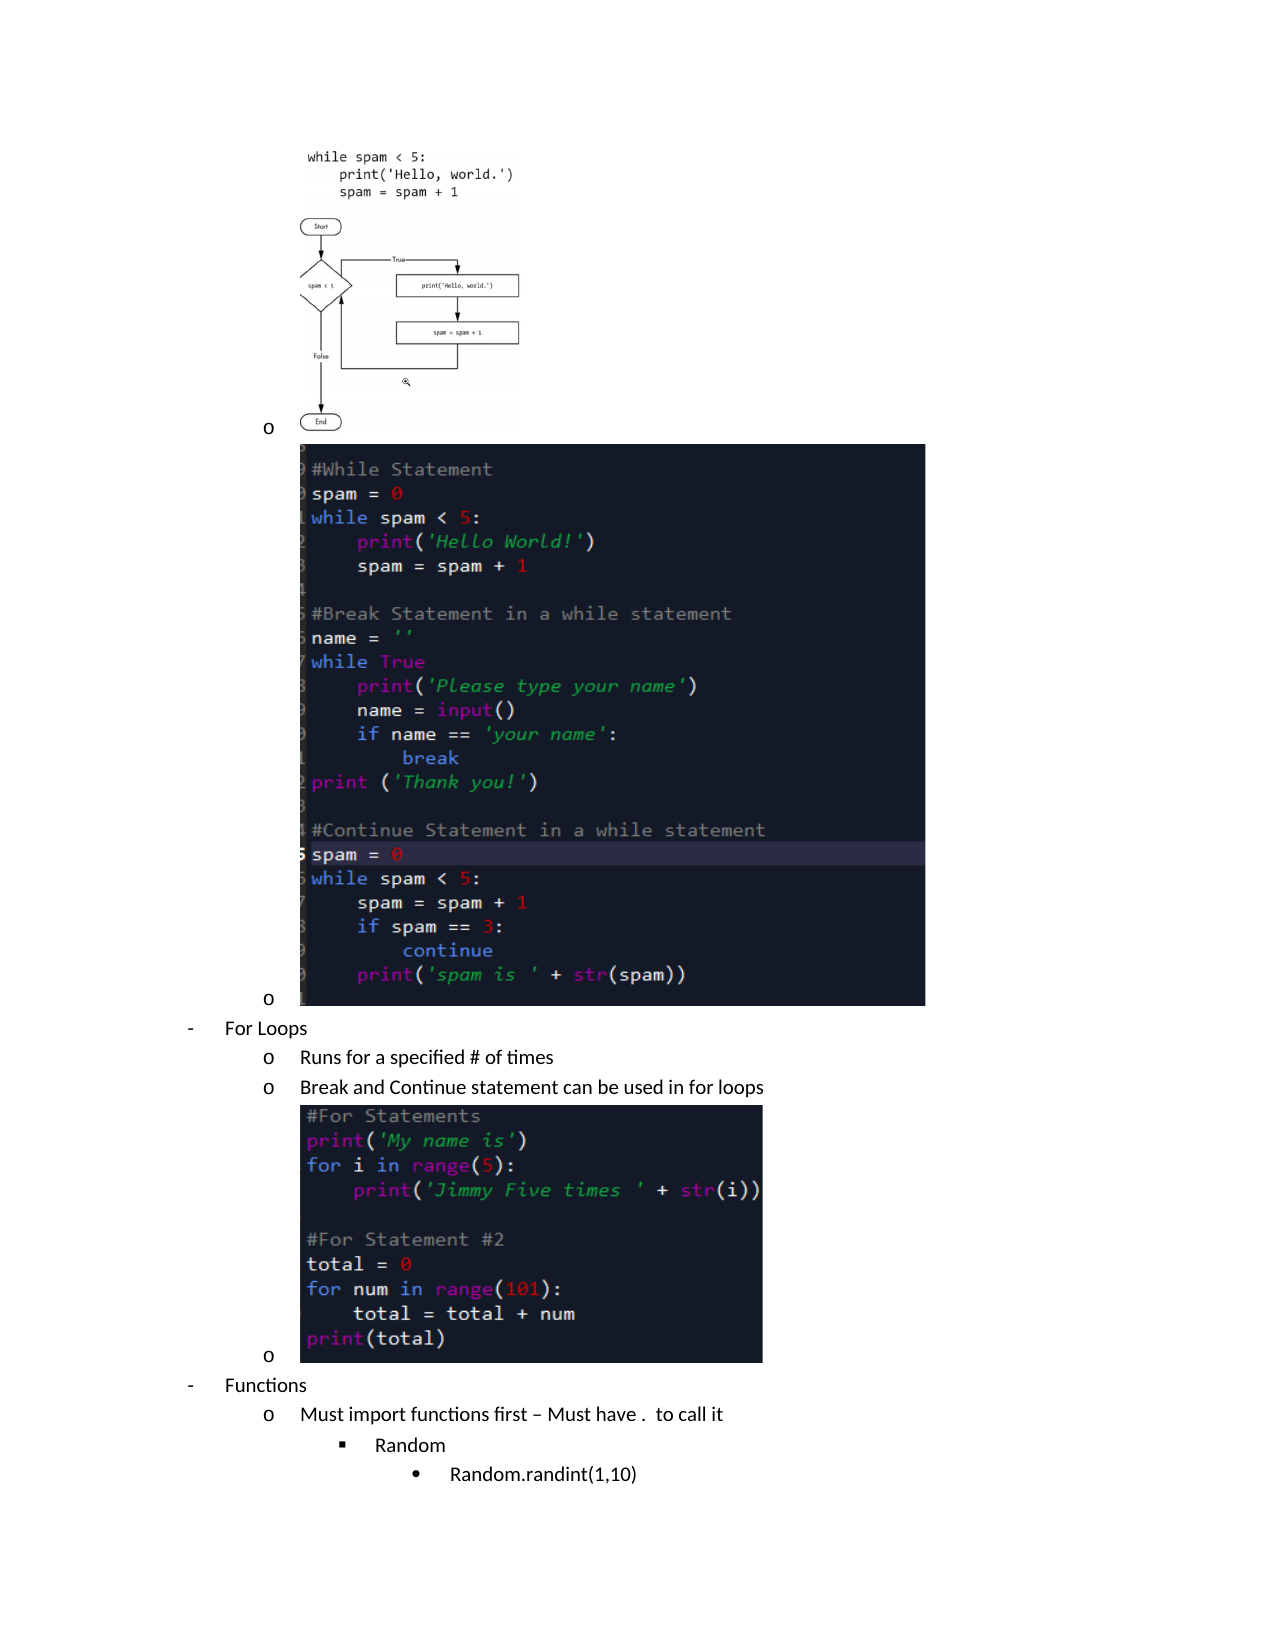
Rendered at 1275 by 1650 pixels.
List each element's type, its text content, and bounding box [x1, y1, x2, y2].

list Must import functions first – Must have . to call it [262, 1402, 1125, 1428]
list Break and Continue statement can be used in for loops [262, 1074, 1125, 1101]
picture [300, 444, 926, 1006]
list Runs for a specified # of times [262, 1044, 1125, 1071]
picture [300, 150, 527, 435]
list Random [337, 1432, 1125, 1457]
list For Loops [187, 1015, 1125, 1040]
picture [300, 1105, 763, 1363]
list Functions [187, 1372, 1125, 1398]
list Random.randint(1,10) [412, 1461, 1125, 1487]
